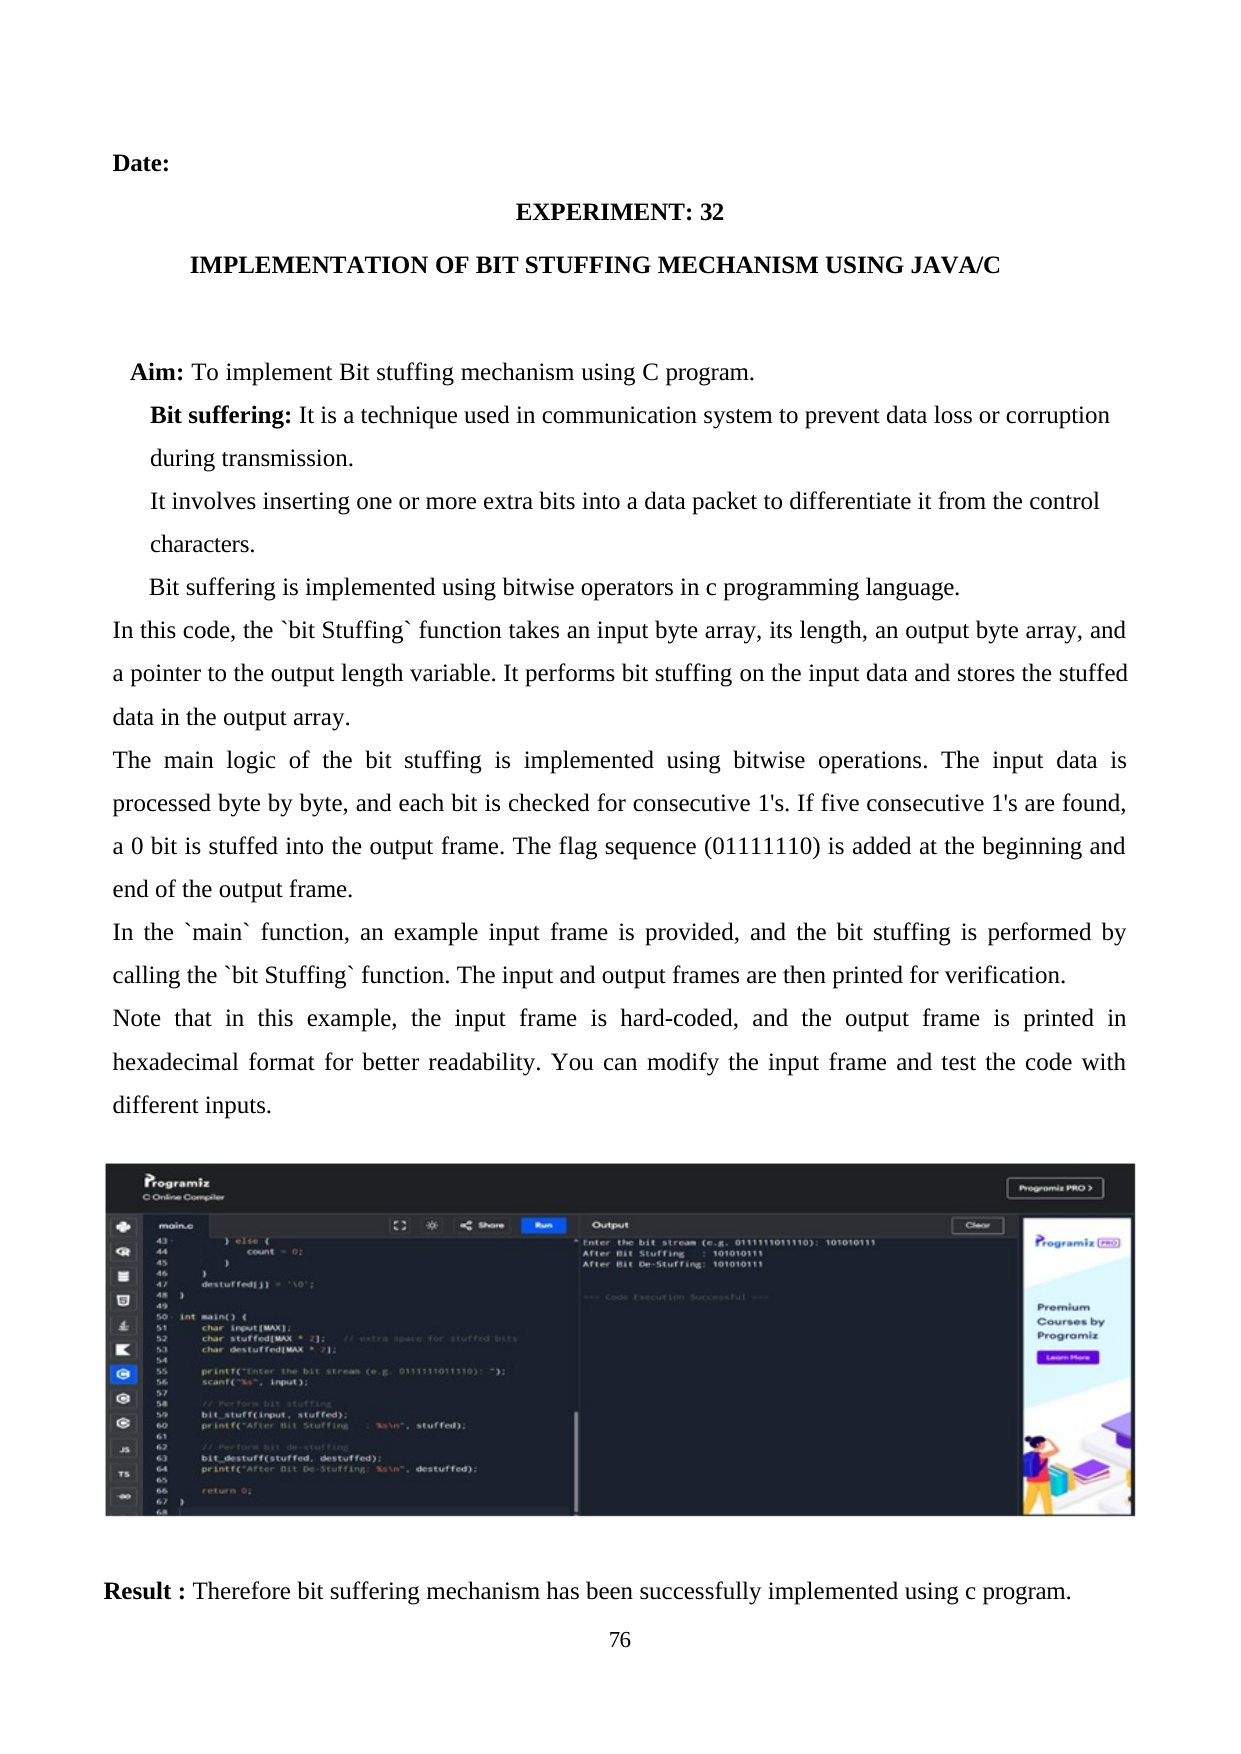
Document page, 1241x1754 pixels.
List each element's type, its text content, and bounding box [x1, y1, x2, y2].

text Result : Therefore bit suffering mechanism has been successfully implemented using c program. [103, 1576, 1137, 1605]
text Date: [112, 148, 175, 177]
text It involves inserting one or more extra bits into a data packet to differentiate it from the control characters. [150, 486, 1137, 558]
text Aim: To implement Bit stuffing mechanism using C program. [130, 357, 1137, 386]
text The main logic of the bit stuffing is implemented using bitwise operations. The input data is processed byte by byte, and each bit is checked for consecutive 1's. If five consecutive 1's are found, a 0 bit is stuffed into the output frame. The flag sequence (01111110) is added at the beginning and end of the output frame. [112, 745, 1128, 903]
text In the `main` function, an example input frame is provided, and the bit stuffing is performed by calling the `bit Stuffing` function. The input and output frames are then printed for verification. [112, 917, 1128, 989]
text Bit suffering: It is a technique used in communication system to prevent data loss or corruption during transmission. [150, 400, 1137, 472]
text Note that in this example, the input frame is hard-coded, and the output frame is printed in hexadecimal format for better readability. You can modify the input frame and test the code with different inputs. [112, 1003, 1128, 1118]
text EXPERIMENT: 32 [181, 197, 1060, 226]
text IMPLEMENTATION OF BIT STUFFING MECHANISM USING JAVA/C [189, 251, 1137, 279]
text In this code, the `bit Stuffing` function takes an input byte array, its length, an output byte array, and a pointer to the output length variable. It performs bit stuffing on the input data and stores the stuffed data in the output array. [112, 615, 1128, 730]
text Bit suffering is implemented using bitwise operators in c programming language. [149, 573, 1137, 601]
picture [103, 1161, 1138, 1519]
